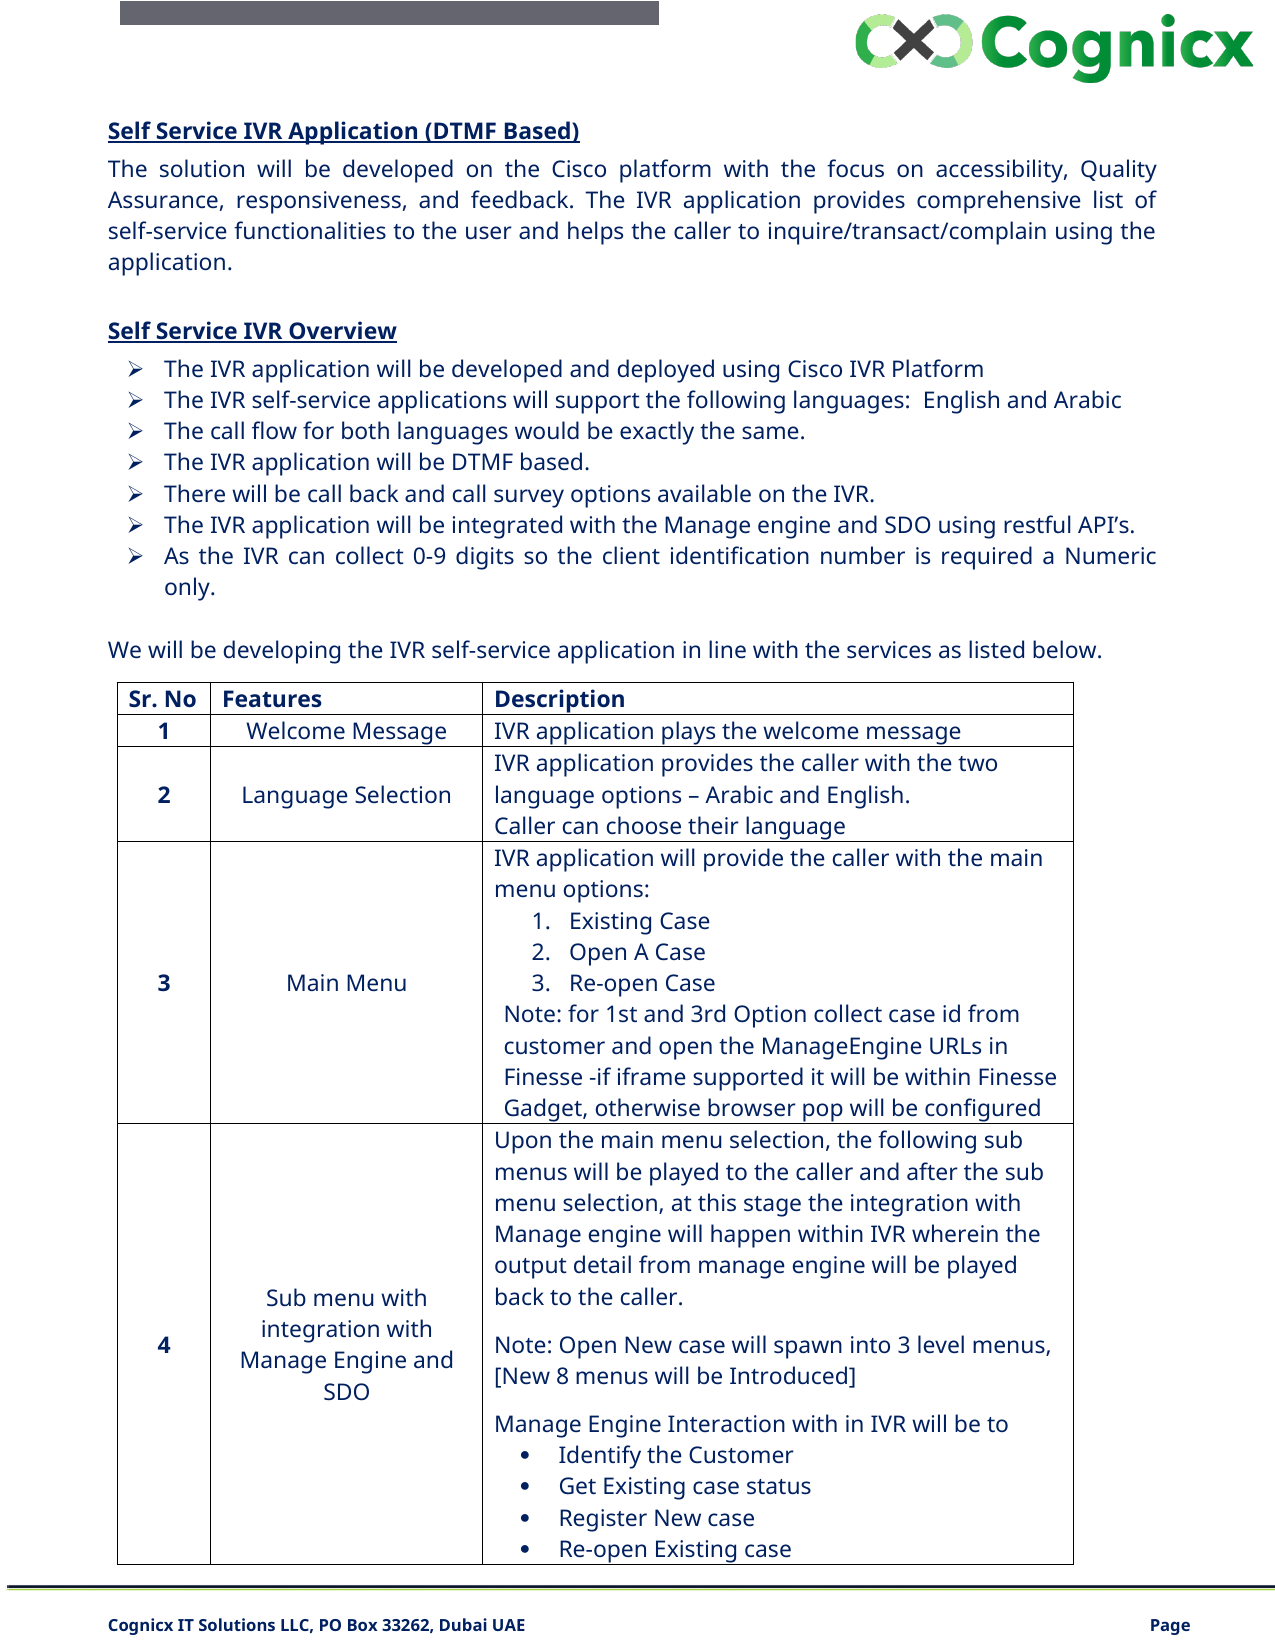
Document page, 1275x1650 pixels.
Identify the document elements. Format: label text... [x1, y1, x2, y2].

table_cell IVR application plays the welcome message [483, 715, 1073, 746]
text The solution will be developed on the Cisco platform with the focus on accessibility, Quality Assurance, responsiveness, and feedback. The IVR application provides comprehensive list of self-service functionalities to the user and helps the caller to inquire/transact/complain using the application. [108, 152, 1158, 277]
text We will be developing the IVR self-service application in line with the services as listed below. [108, 634, 1158, 665]
list The IVR application will be developed and deployed using Cisco IVR Platform [126, 352, 1158, 384]
picture [2, 1584, 1275, 1592]
table_header Description [483, 683, 1073, 714]
list The IVR application will be integrated with the Manage engine and SDO using restful API’s. [126, 509, 1158, 540]
table_cell 4 [118, 1124, 210, 1564]
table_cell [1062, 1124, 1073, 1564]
table_cell IVR application provides the caller with the two language options – Arabic and English. Caller can choose their language [483, 747, 1073, 841]
picture [120, 1, 659, 25]
table_cell Main Menu [211, 842, 482, 1123]
list As the IVR can collect 0-9 digits so the client identification number is required a Numeric only. [126, 540, 1158, 602]
list The IVR self-service applications will support the following languages: English and Arabic [126, 384, 1158, 415]
table_cell 3 [118, 842, 210, 1123]
table_cell Sub menu with integration with Manage Engine and SDO [211, 1124, 482, 1564]
table_cell 2 [118, 747, 210, 841]
list There will be call back and call survey options available on the IVR. [126, 477, 1158, 509]
picture [855, 14, 1254, 83]
table_cell Welcome Message [211, 715, 482, 746]
list The call flow for both languages would be exactly the same. [126, 415, 1158, 446]
table_cell IVR application will provide the caller with the main menu options: Existing Case Open A Case Re-open Case Note: for 1st and 3rd Option collect case id from customer and open the ManageEngine URLs in Finesse -if iframe supported it will be within Finesse Gadget, otherwise browser pop will be configured [483, 842, 1073, 1123]
table_header Sr. No [118, 683, 210, 714]
list The IVR application will be DTMF based. [126, 446, 1158, 477]
text Self Service IVR Application (DTMF Based) [108, 115, 1158, 146]
text Self Service IVR Overview [108, 315, 1158, 346]
table_cell 1 [118, 715, 210, 746]
table_cell Language Selection [211, 747, 482, 841]
table_header Features [211, 683, 482, 714]
